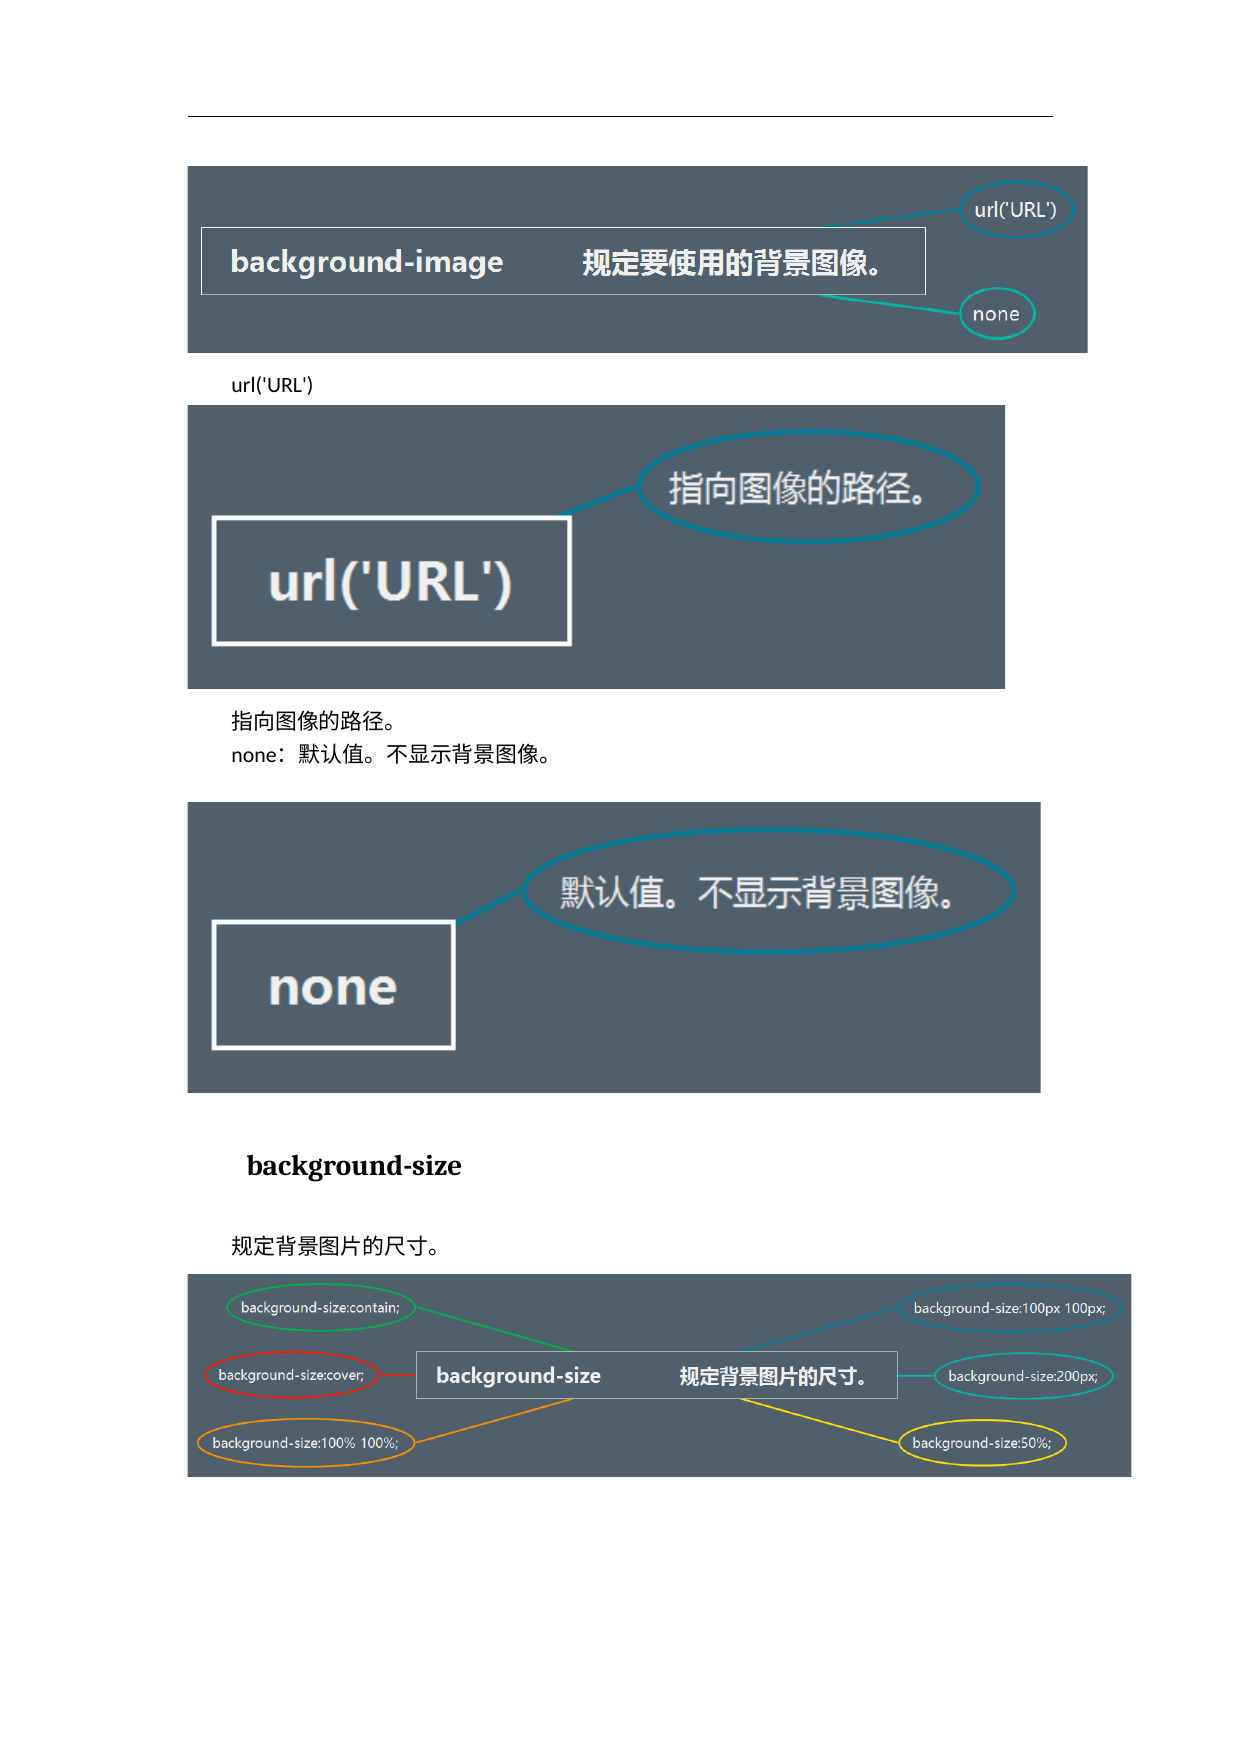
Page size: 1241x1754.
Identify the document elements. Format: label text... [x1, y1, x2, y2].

picture [187, 166, 1088, 353]
picture [187, 802, 1041, 1093]
picture [187, 405, 1006, 689]
subtitle background-size [187, 1134, 1053, 1199]
text 指向图像的路径。 [187, 704, 1053, 736]
text none：默认值。不显示背景图像。 [187, 736, 1053, 769]
picture [187, 1274, 1132, 1477]
text url('URL') [187, 368, 1053, 400]
text 规定背景图片的尺寸。 [187, 1229, 1053, 1261]
